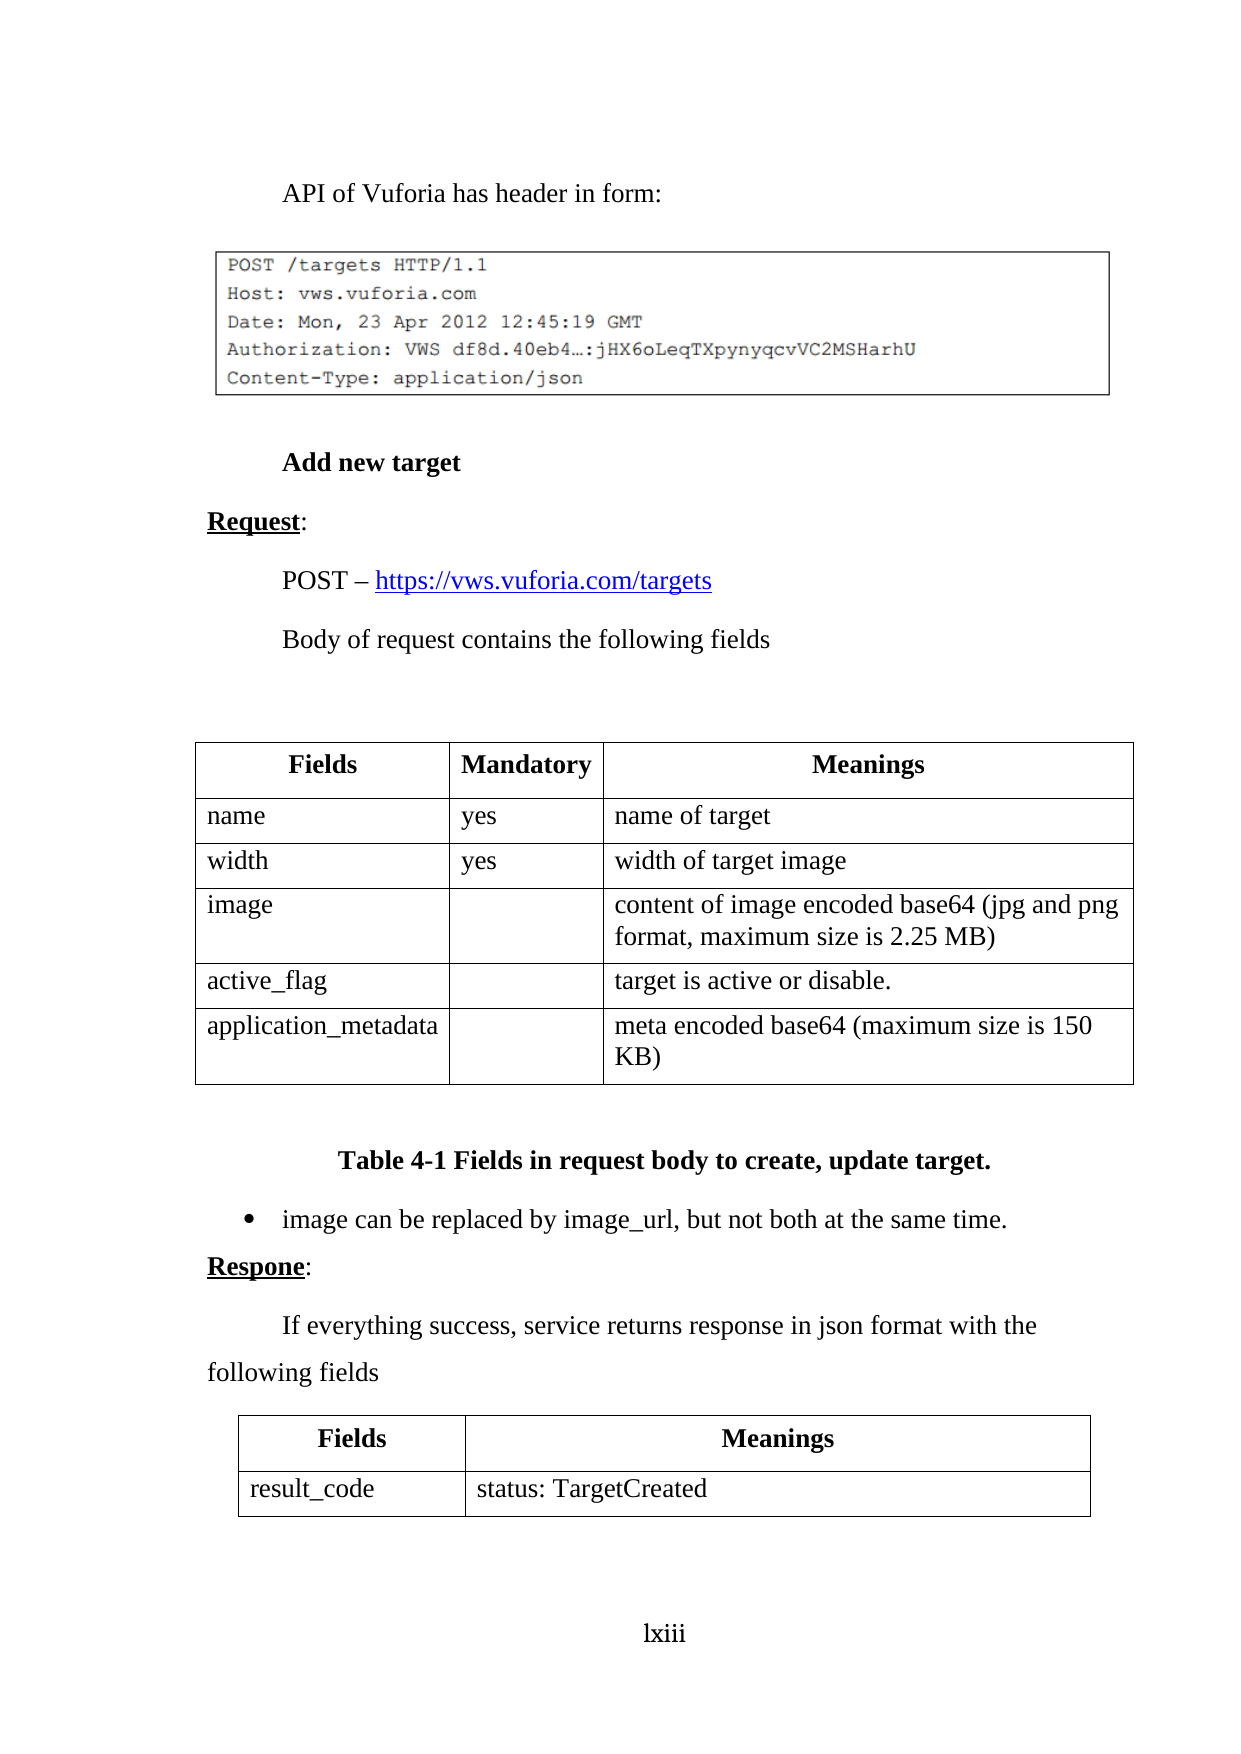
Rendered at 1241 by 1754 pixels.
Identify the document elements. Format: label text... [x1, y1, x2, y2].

table_header Meanings [604, 743, 1133, 798]
table_cell name of target [604, 799, 1133, 843]
table_cell yes [450, 844, 603, 887]
table_cell width [196, 844, 449, 887]
table_cell target is active or disable. [604, 964, 1133, 1008]
table_cell result_code [239, 1472, 465, 1516]
text Request: [207, 505, 1122, 536]
text Respone: [207, 1250, 1122, 1281]
table_cell content of image encoded base64 (jpg and png format, maximum size is 2.25 MB) [604, 889, 1133, 963]
text If everything success, service returns response in json format with the following fields [207, 1309, 1122, 1387]
picture [206, 236, 1123, 418]
table_cell status: TargetCreated [466, 1472, 1090, 1516]
text Add new target [207, 446, 1122, 477]
table_cell meta encoded base64 (maximum size is 150 KB) [604, 1009, 1133, 1084]
text Table 4-1 Fields in request body to create, update target. [207, 1144, 1122, 1175]
table_cell [450, 889, 603, 963]
table_cell width of target image [604, 844, 1133, 887]
table_cell yes [450, 799, 603, 843]
text Body of request contains the following fields [207, 623, 1122, 655]
list image can be replaced by image_url, but not both at the same time. [244, 1203, 1122, 1234]
table_cell application_metadata [196, 1009, 449, 1084]
table_cell image [196, 889, 449, 963]
table_header Fields [239, 1416, 465, 1471]
text POST – https://vws.vuforia.com/targets [207, 564, 1122, 596]
table_cell [450, 964, 603, 1008]
table_cell name [196, 799, 449, 843]
table_cell [450, 1009, 603, 1084]
table_header Mandatory [450, 743, 603, 798]
table_cell active_flag [196, 964, 449, 1008]
text API of Vuforia has header in form: [207, 177, 1122, 208]
table_header Fields [196, 743, 449, 798]
table_header Meanings [466, 1416, 1090, 1471]
